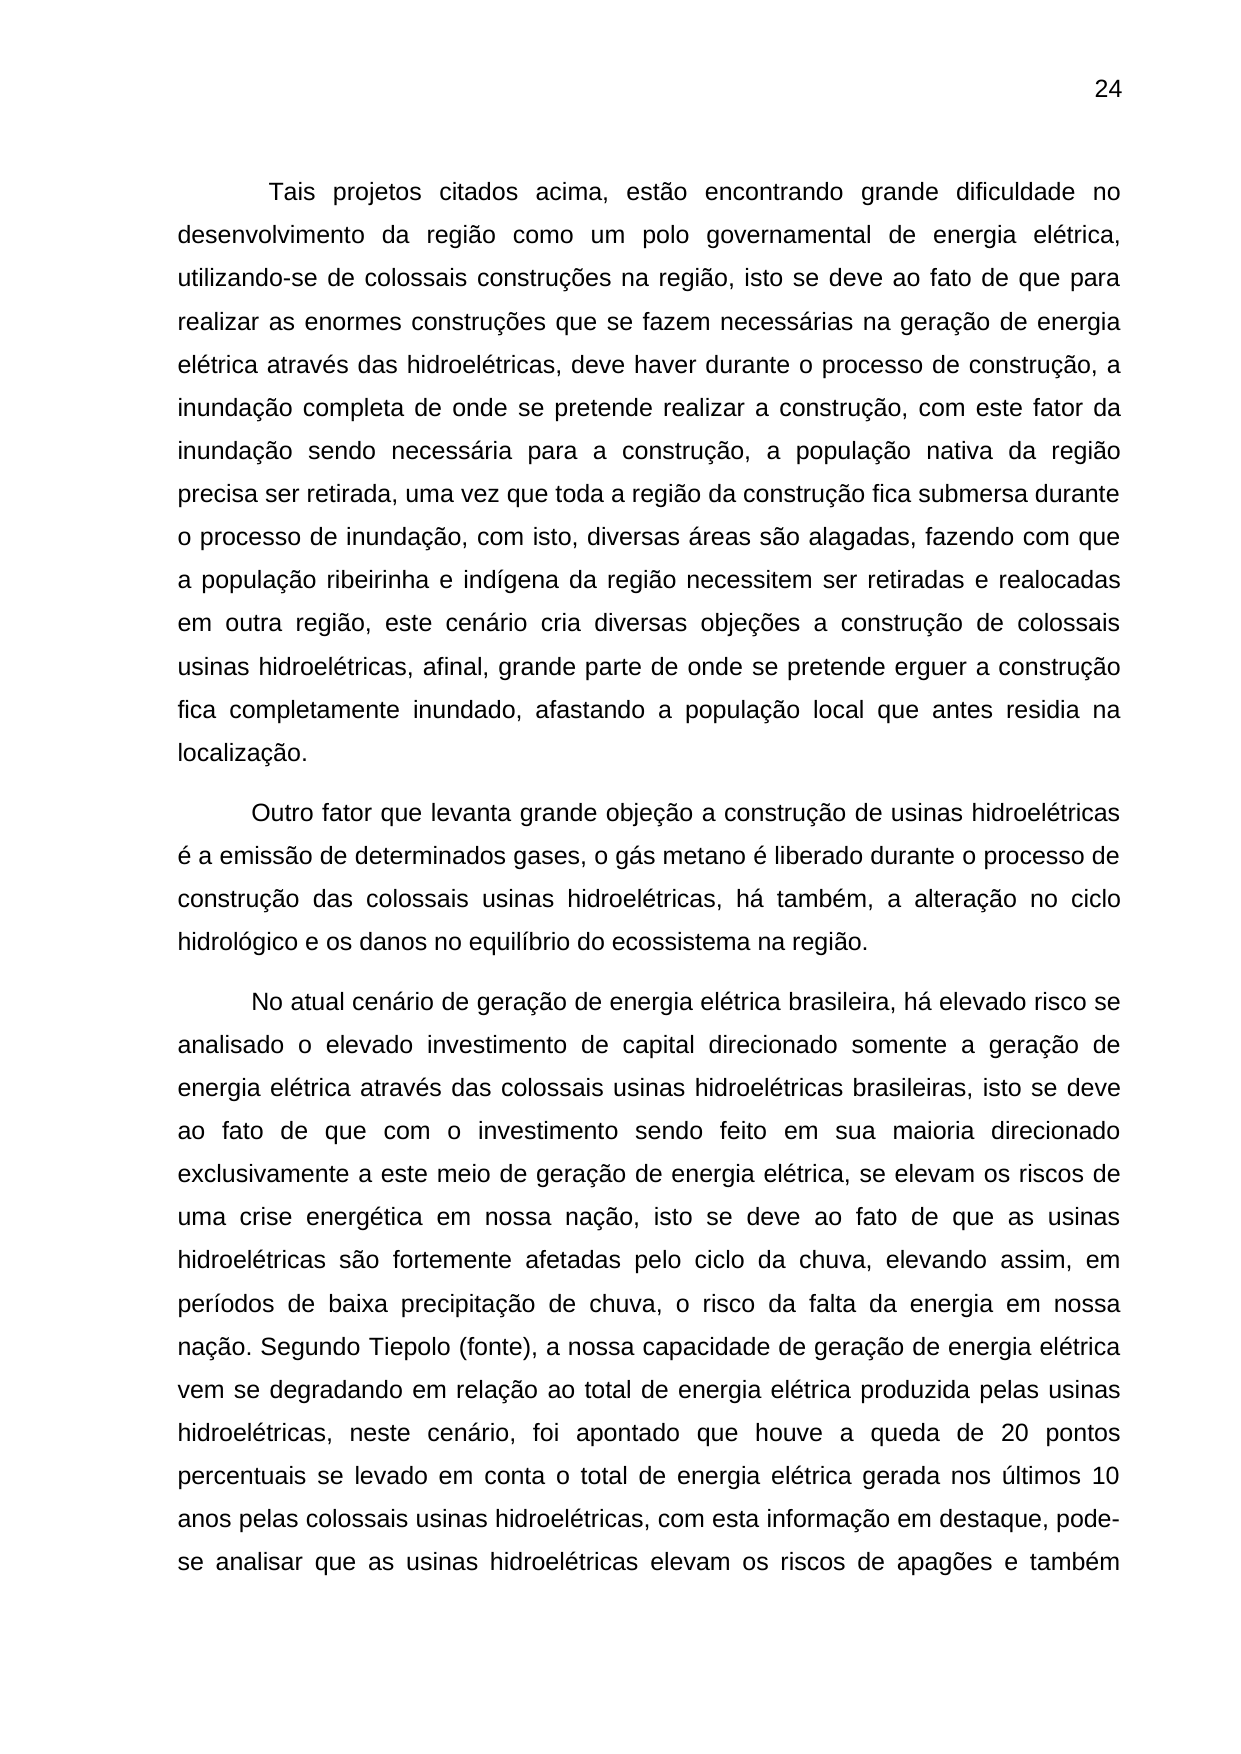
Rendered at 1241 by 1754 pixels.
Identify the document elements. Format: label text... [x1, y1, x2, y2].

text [177, 987, 1122, 1576]
text Outro fator que levanta grande objeção a construção de usinas hidroelétricas é a emissão de determinados gases, o gás metano é liberado durante o processo de construção das colossais usinas hidroelétricas, há também, a alteração no ciclo hidrológico e os danos no equilíbrio do ecossistema na região. [177, 798, 1122, 956]
text Tais projetos citados acima, estão encontrando grande dificuldade no desenvolvimento da região como um polo governamental de energia elétrica, utilizando-se de colossais construções na região, isto se deve ao fato de que para realizar as enormes construções que se fazem necessárias na geração de energia elétrica através das hidroelétricas, deve haver durante o processo de construção, a inundação completa de onde se pretende realizar a construção, com este fator da inundação sendo necessária para a construção, a população nativa da região precisa ser retirada, uma vez que toda a região da construção fica submersa durante o processo de inundação, com isto, diversas áreas são alagadas, fazendo com que a população ribeirinha e indígena da região necessitem ser retiradas e realocadas em outra região, este cenário cria diversas objeções a construção de colossais usinas hidroelétricas, afinal, grande parte de onde se pretende erguer a construção fica completamente inundado, afastando a população local que antes residia na localização. [177, 177, 1122, 767]
